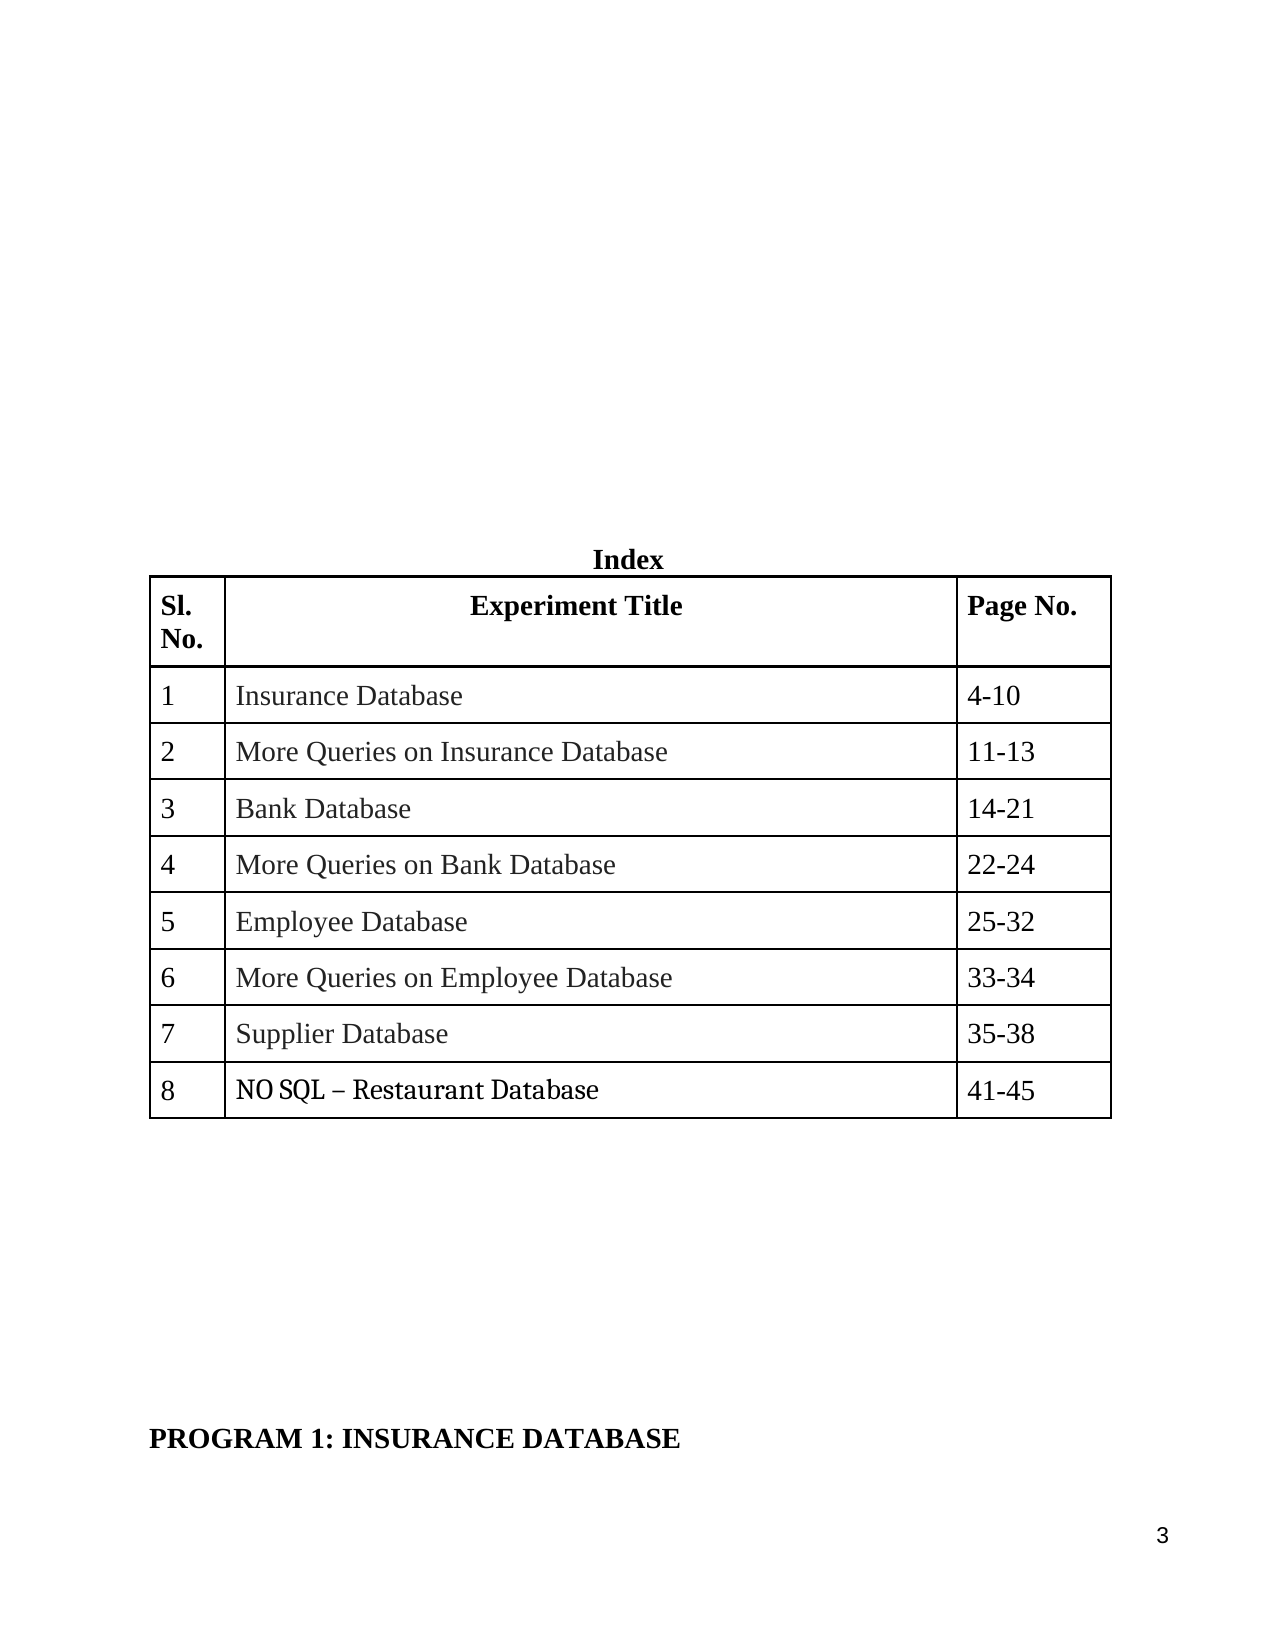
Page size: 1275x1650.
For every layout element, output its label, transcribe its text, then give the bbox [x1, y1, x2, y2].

table_cell 33-34 [958, 950, 1110, 1004]
table_header Sl. No. [151, 578, 224, 665]
table_cell More Queries on Insurance Database [226, 724, 956, 778]
text Index [592, 542, 1169, 575]
table_cell 35-38 [958, 1006, 1110, 1061]
table_cell NO SQL – Restaurant Database [226, 1063, 956, 1117]
table_header Experiment Title [226, 578, 956, 665]
table_cell 5 [151, 893, 224, 948]
table_cell More Queries on Employee Database [226, 950, 956, 1004]
table_cell 8 [151, 1063, 224, 1117]
table_cell 4-10 [958, 668, 1110, 722]
table_cell 2 [151, 724, 224, 778]
table_cell 7 [151, 1006, 224, 1061]
table_cell 22-24 [958, 837, 1110, 891]
table_cell 41-45 [958, 1063, 1110, 1117]
table_header Page No. [958, 578, 1110, 665]
table_cell 14-21 [958, 780, 1110, 835]
table_cell Employee Database [226, 893, 956, 948]
table_cell Bank Database [226, 780, 956, 835]
table_cell 4 [151, 837, 224, 891]
table_cell 3 [151, 780, 224, 835]
table_cell More Queries on Bank Database [226, 837, 956, 891]
table_cell 6 [151, 950, 224, 1004]
table_cell Supplier Database [226, 1006, 956, 1061]
table_cell Insurance Database [226, 668, 956, 722]
table_cell 11-13 [958, 724, 1110, 778]
table_cell 1 [151, 668, 224, 722]
text PROGRAM 1: INSURANCE DATABASE [149, 1421, 1169, 1454]
table_cell 25-32 [958, 893, 1110, 948]
